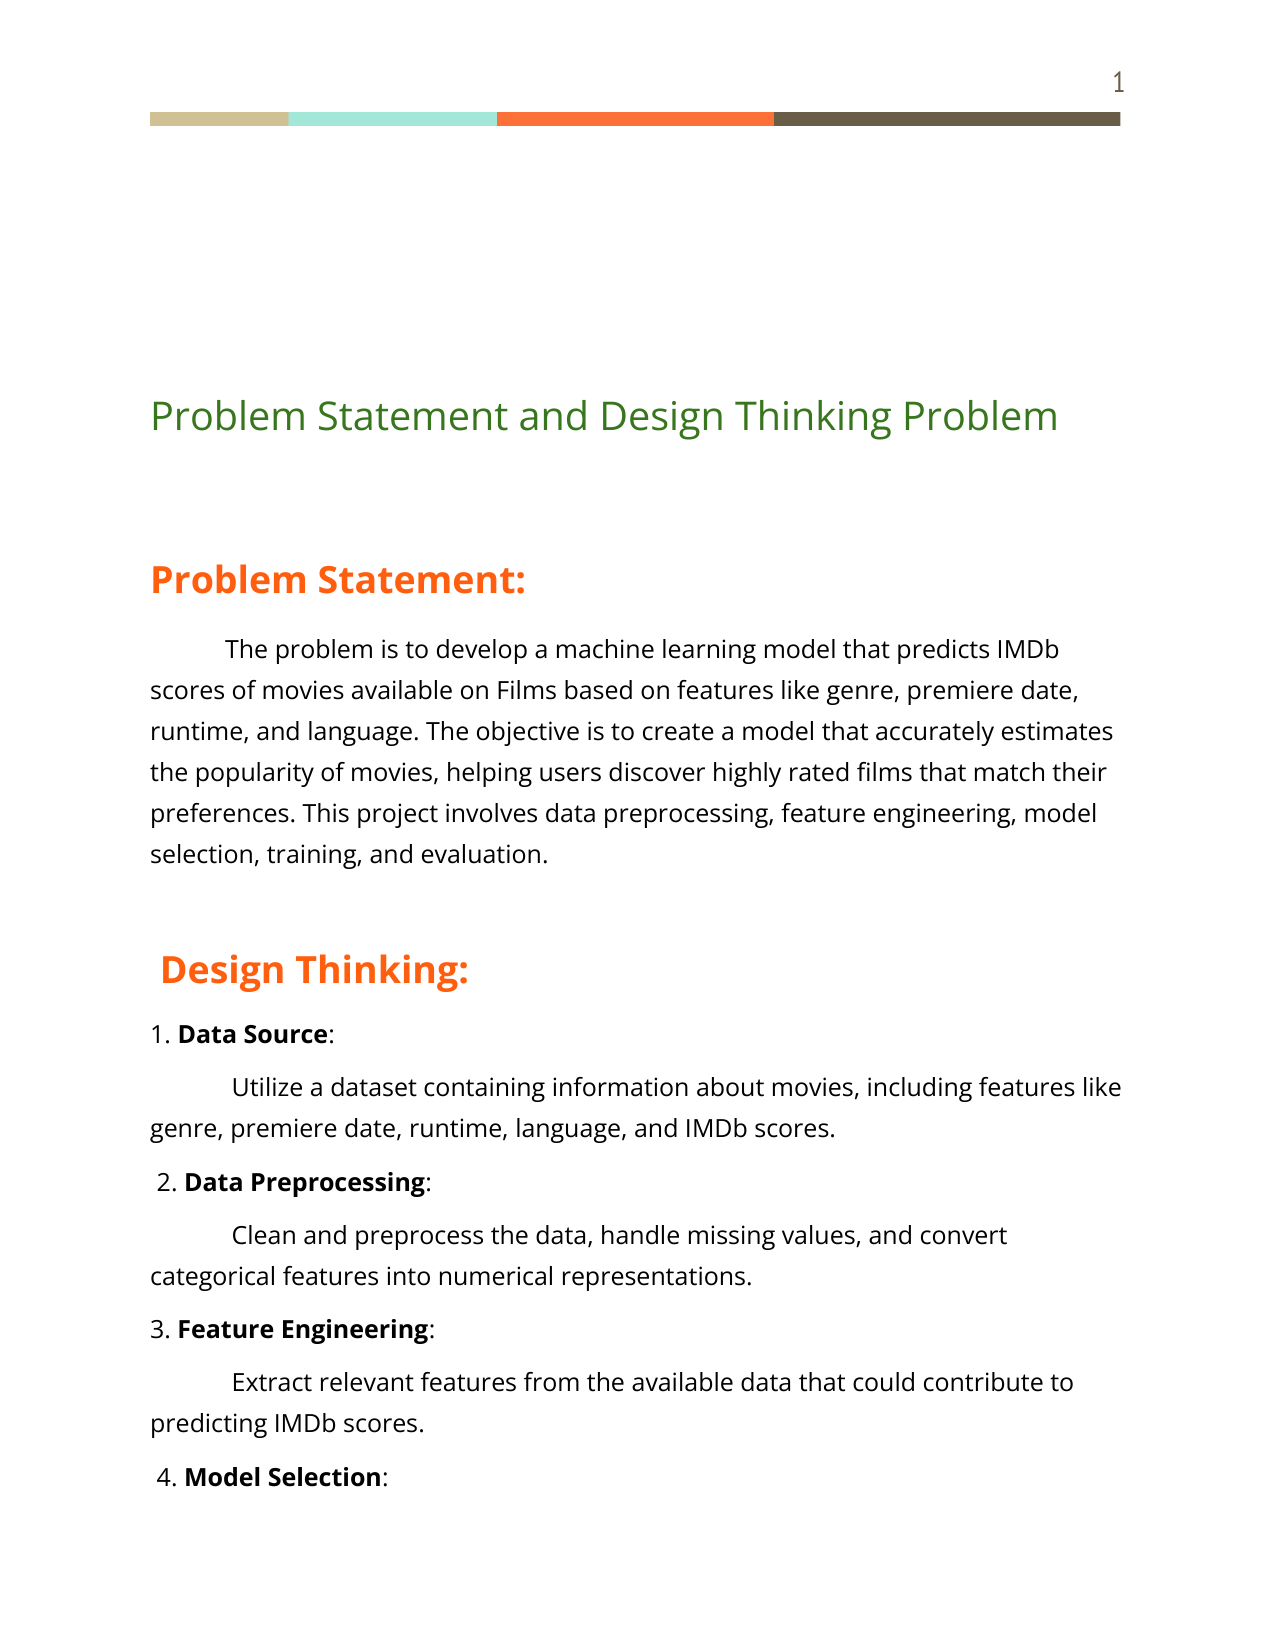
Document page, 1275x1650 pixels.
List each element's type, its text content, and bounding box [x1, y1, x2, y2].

text 4. Model Selection: [150, 1459, 1125, 1493]
text Clean and preprocess the data, handle missing values, and convert categorical features into numerical representations. [150, 1217, 1125, 1292]
text Problem Statement and Design Thinking Problem [150, 388, 1125, 442]
text 2. Data Preprocessing: [150, 1164, 1125, 1198]
picture [150, 112, 1121, 126]
text Utilize a dataset containing information about movies, including features like genre, premiere date, runtime, language, and IMDb scores. [150, 1070, 1125, 1145]
text Extract relevant features from the available data that could contribute to predicting IMDb scores. [150, 1365, 1125, 1440]
text 1. Data Source: [150, 1017, 1125, 1051]
subtitle Problem Statement: [150, 553, 1125, 604]
text 3. Feature Engineering: [150, 1312, 1125, 1346]
text Design Thinking: [150, 943, 1125, 994]
text The problem is to develop a machine learning model that predicts IMDb scores of movies available on Films based on features like genre, premiere date, runtime, and language. The objective is to create a model that accurately estimates the popularity of movies, helping users discover highly rated films that match their preferences. This project involves data preprocessing, feature engineering, model selection, training, and evaluation. [150, 632, 1125, 870]
